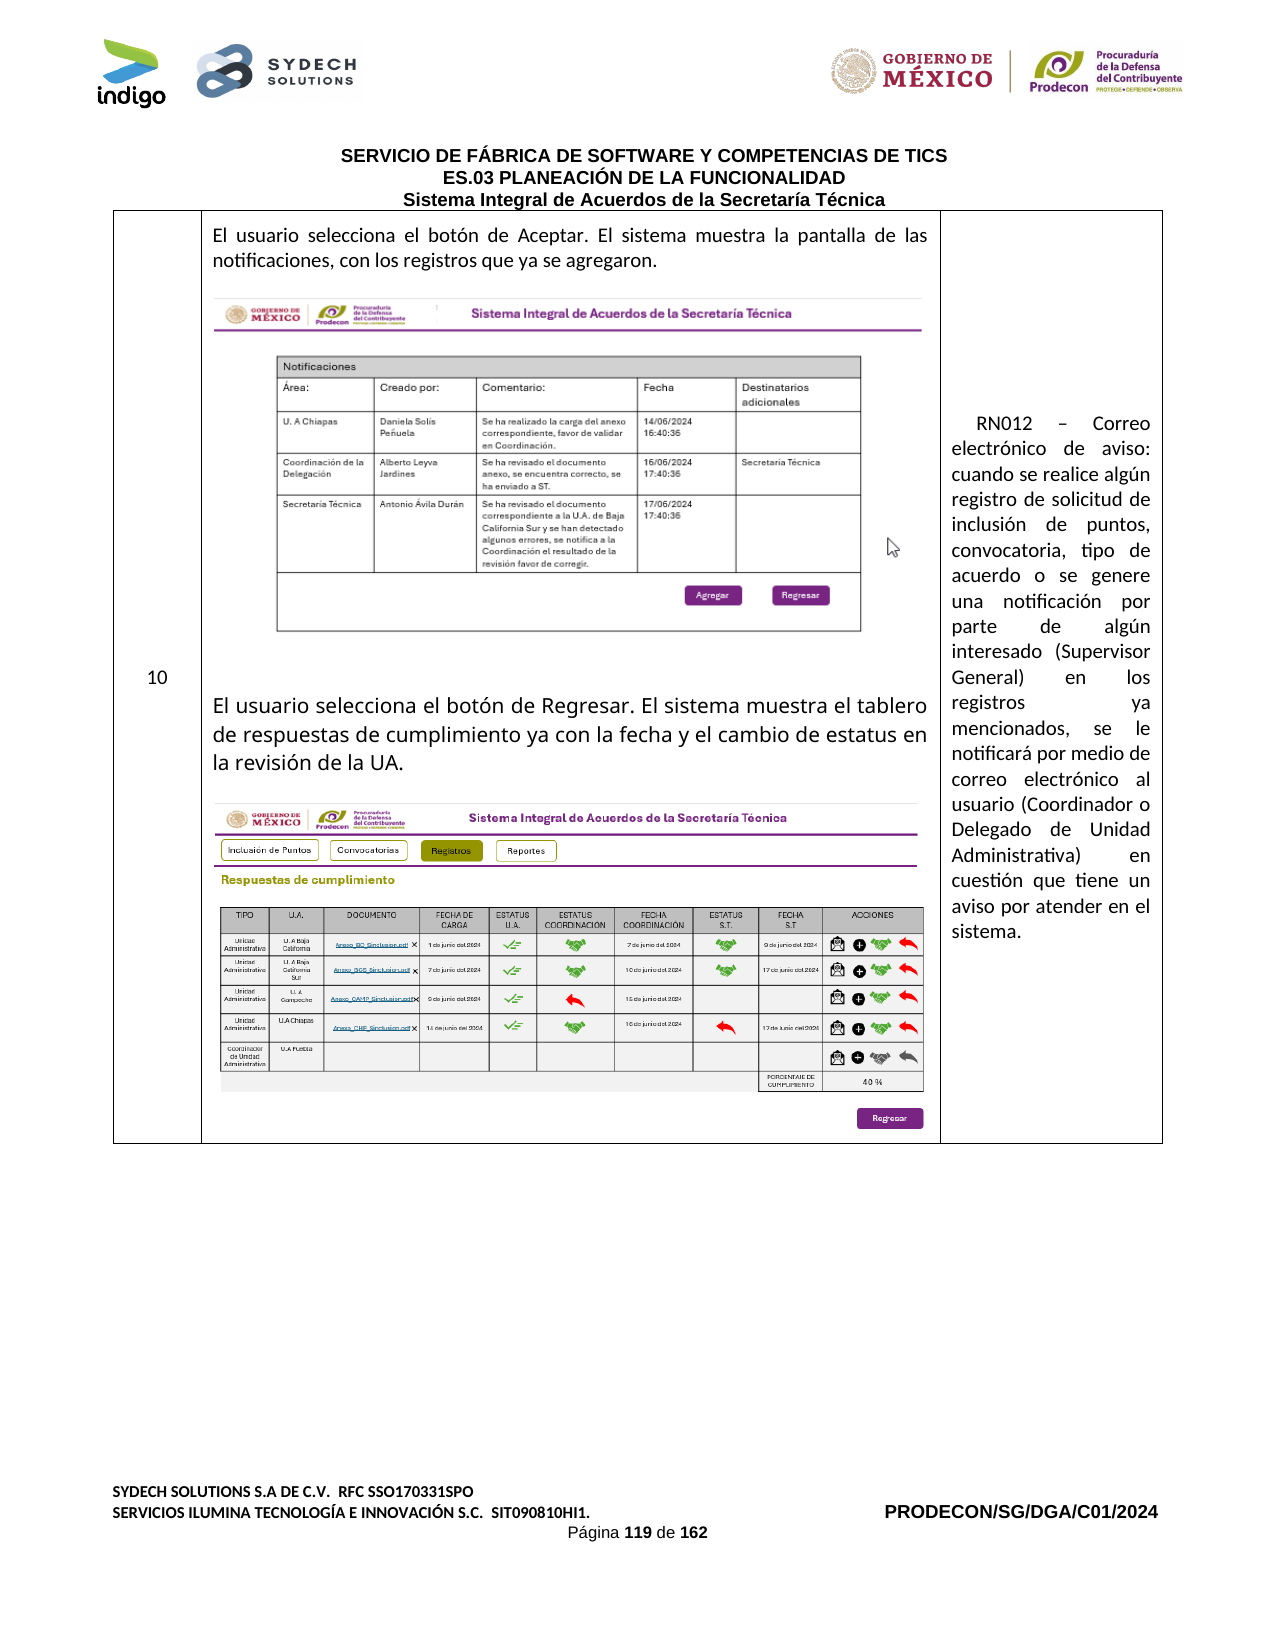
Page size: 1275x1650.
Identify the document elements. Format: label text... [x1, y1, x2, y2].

picture [1028, 41, 1184, 100]
table_cell 10 [114, 211, 201, 1143]
table_cell El usuario selecciona el botón de Aceptar. El sistema muestra la pantalla de las notificaciones, con los registros que ya se agregaron. El usuario selecciona el botón de Regresar. El sistema muestra el tablero de respuestas de cumplimiento ya con la fecha y el cambio de estatus en la revisión de la UA. [202, 211, 940, 1143]
picture [831, 48, 1011, 94]
picture [212, 802, 929, 1132]
table_cell RN012 – Correo electrónico de aviso: cuando se realice algún registro de solicitud de inclusión de puntos, convocatoria, tipo de acuerdo o se genere una notificación por parte de algún interesado (Supervisor General) en los registros ya mencionados, se le notificará por medio de correo electrónico al usuario (Coordinador o Delegado de Unidad Administrativa) en cuestión que tiene un aviso por atender en el sistema. [941, 211, 1162, 1143]
picture [212, 298, 929, 641]
picture [67, 24, 364, 118]
